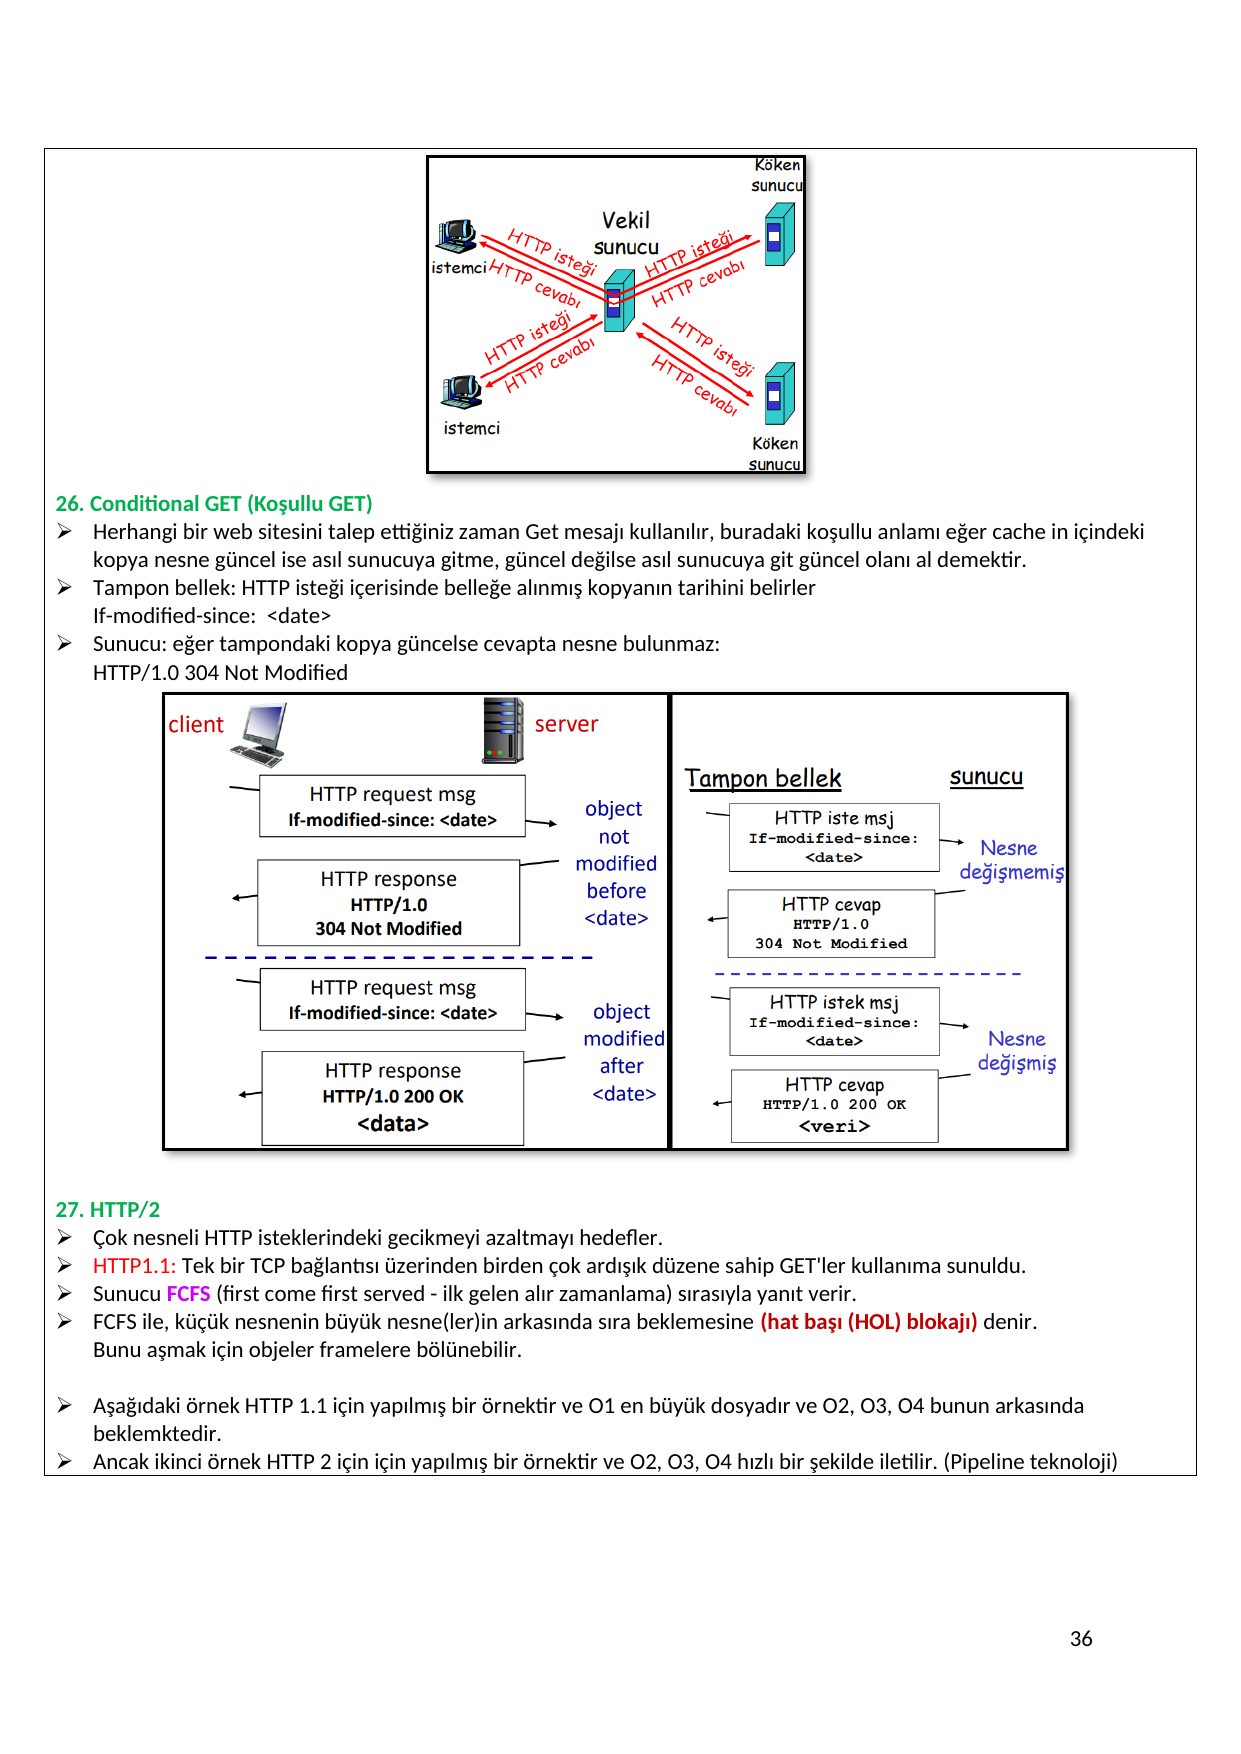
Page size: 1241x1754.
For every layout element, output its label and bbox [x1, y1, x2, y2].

picture [165, 695, 1066, 1148]
picture [429, 158, 803, 471]
table_header [45, 149, 1196, 1475]
